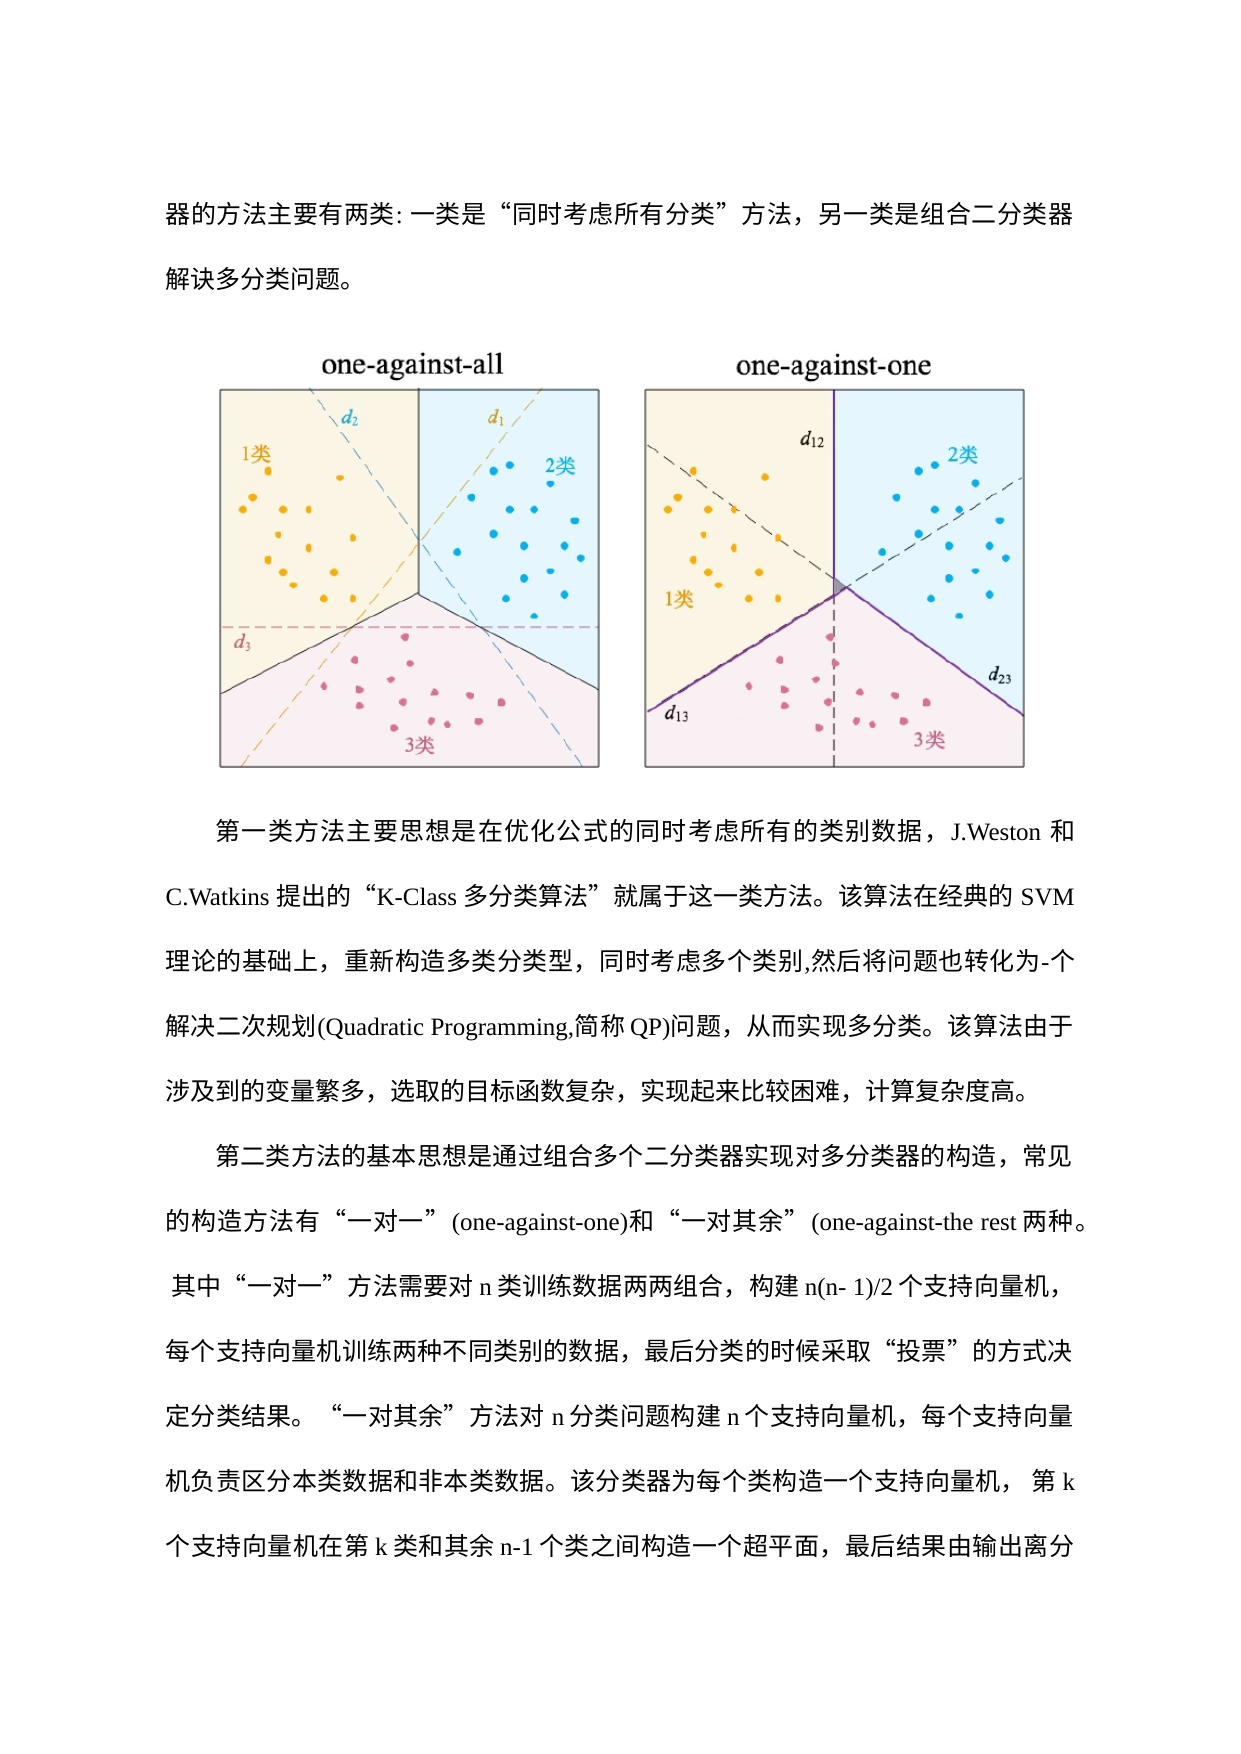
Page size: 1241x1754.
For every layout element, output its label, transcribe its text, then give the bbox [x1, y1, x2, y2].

picture [212, 342, 1029, 785]
text 第一类方法主要思想是在优化公式的同时考虑所有的类别数据，J.Weston 和C.Watkins 提出的“K-Class 多分类算法”就属于这一类方法。该算法在经典的SVM理论的基础上，重新构造多类分类型，同时考虑多个类别,然后将问题也转化为-个解决二次规划(Quadratic Programming,简称QP)问题，从而实现多分类。该算法由于涉及到的变量繁多，选取的目标函数复杂，实现起来比较困难，计算复杂度高。 [165, 797, 1075, 1122]
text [165, 1122, 1075, 1577]
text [165, 180, 1075, 310]
